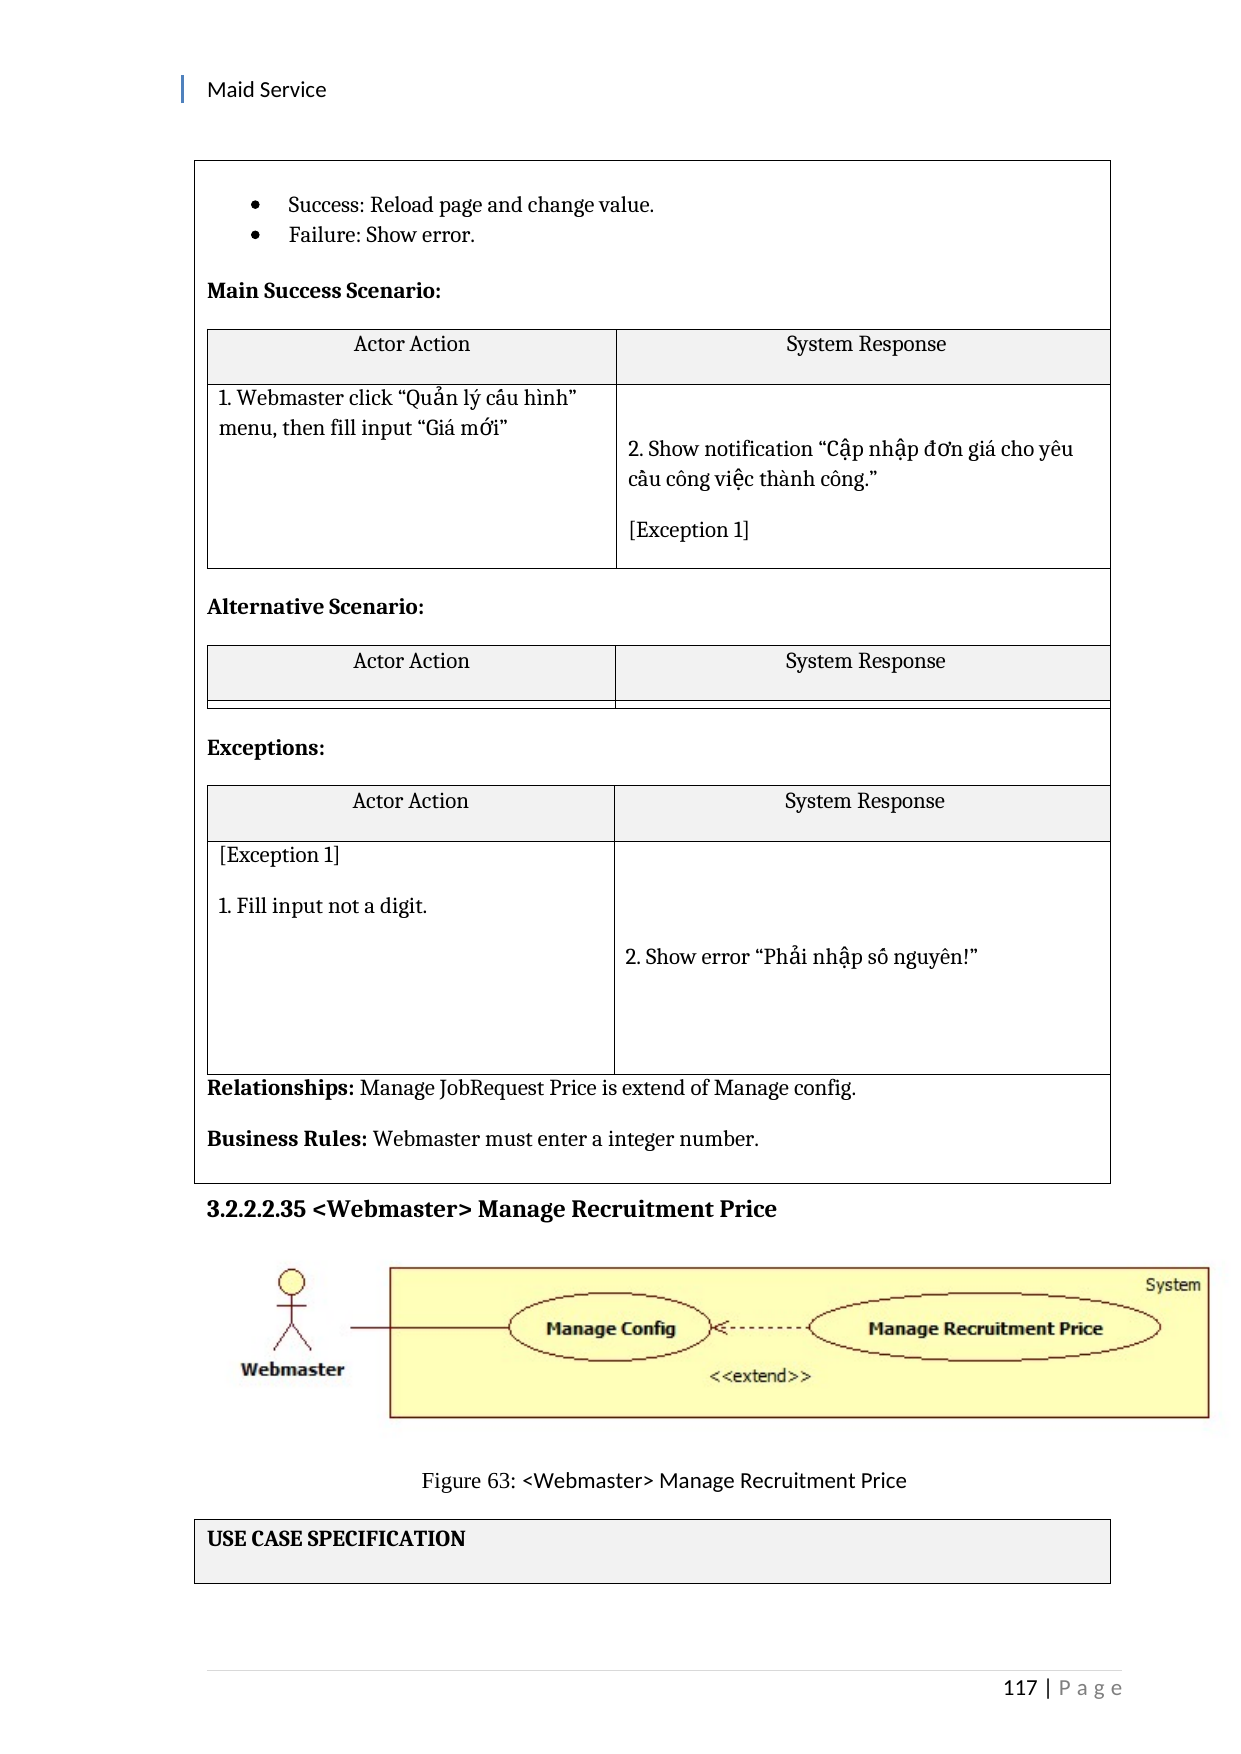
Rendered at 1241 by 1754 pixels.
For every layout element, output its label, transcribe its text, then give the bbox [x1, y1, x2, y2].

picture [202, 1236, 1240, 1450]
subtitle <Webmaster> Manage Recruitment Price [207, 1195, 1122, 1223]
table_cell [195, 161, 1110, 1183]
text Figure 63: <Webmaster> Manage Recruitment Price [207, 1450, 1122, 1494]
table_header USE CASE SPECIFICATION [195, 1520, 1110, 1583]
